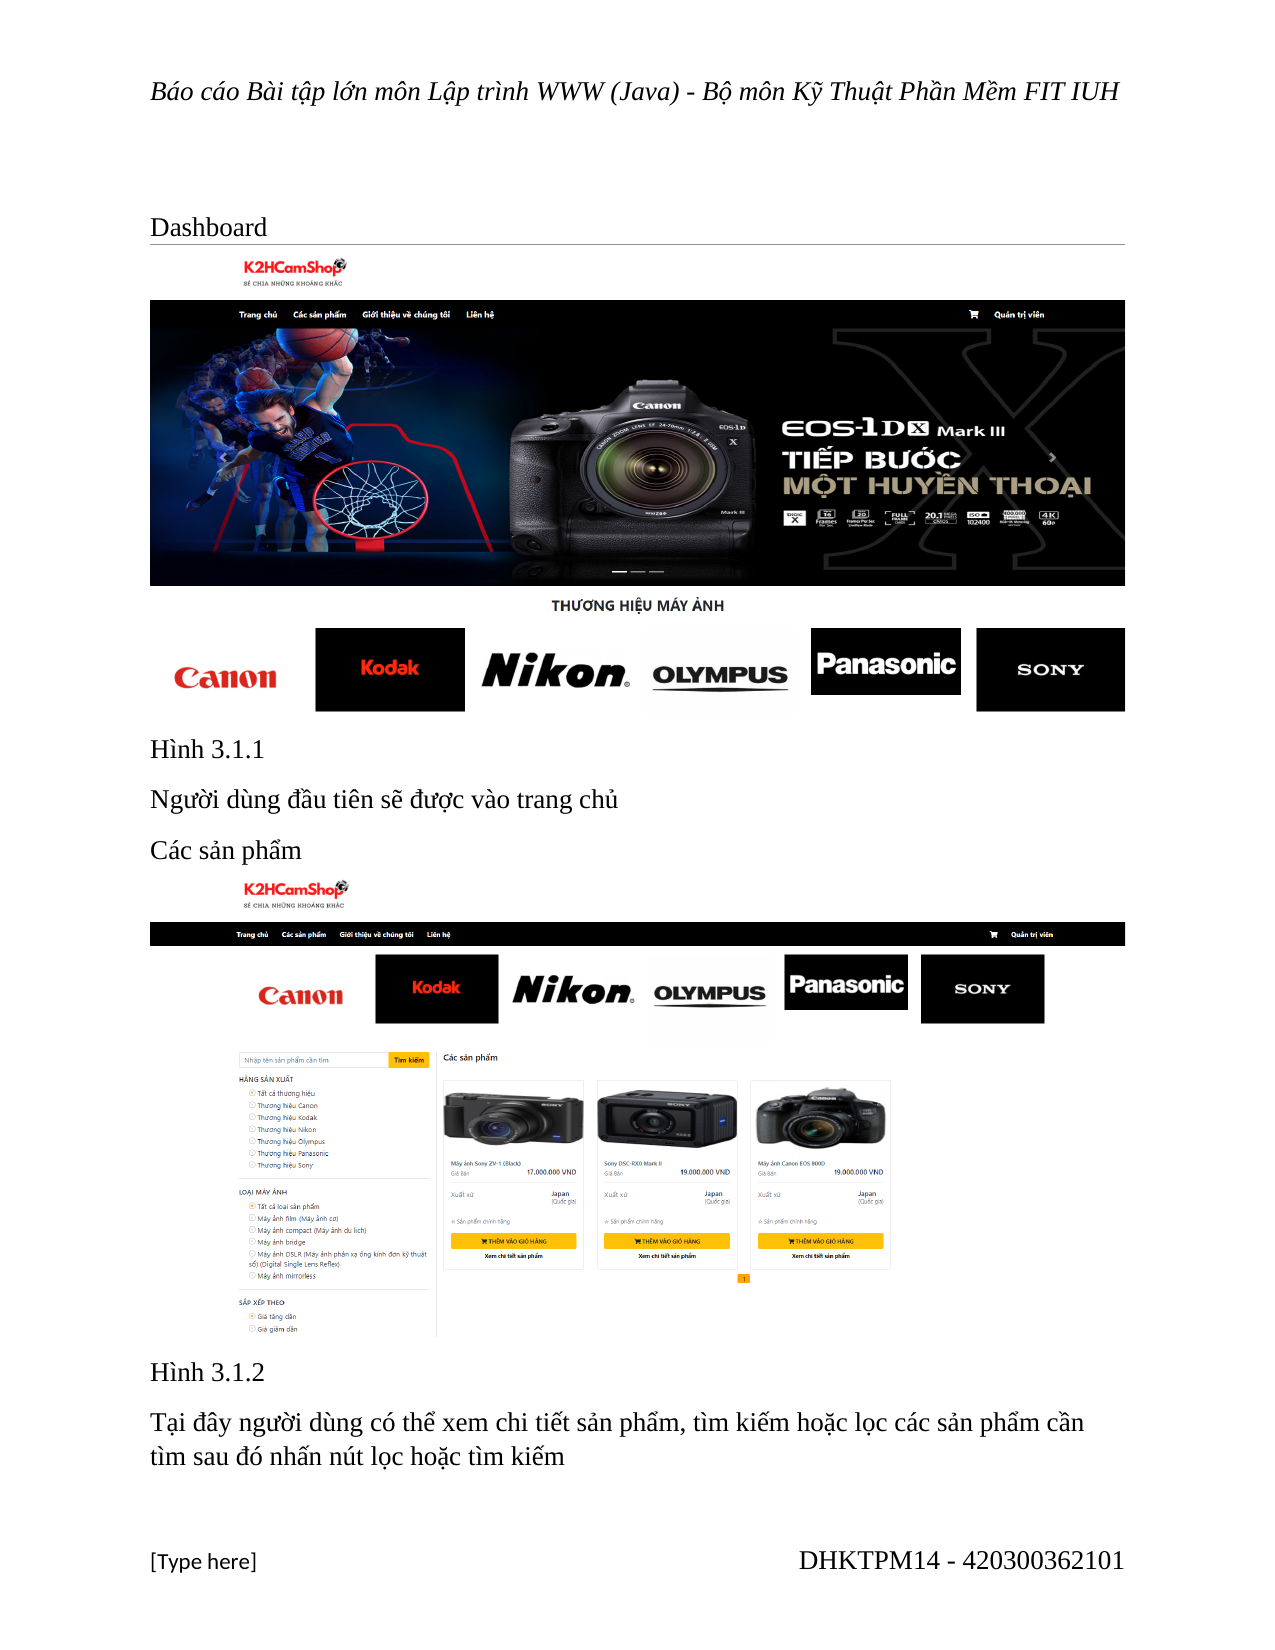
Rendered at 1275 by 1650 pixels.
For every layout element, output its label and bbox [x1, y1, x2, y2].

picture [150, 867, 1125, 1337]
picture [150, 244, 1125, 715]
